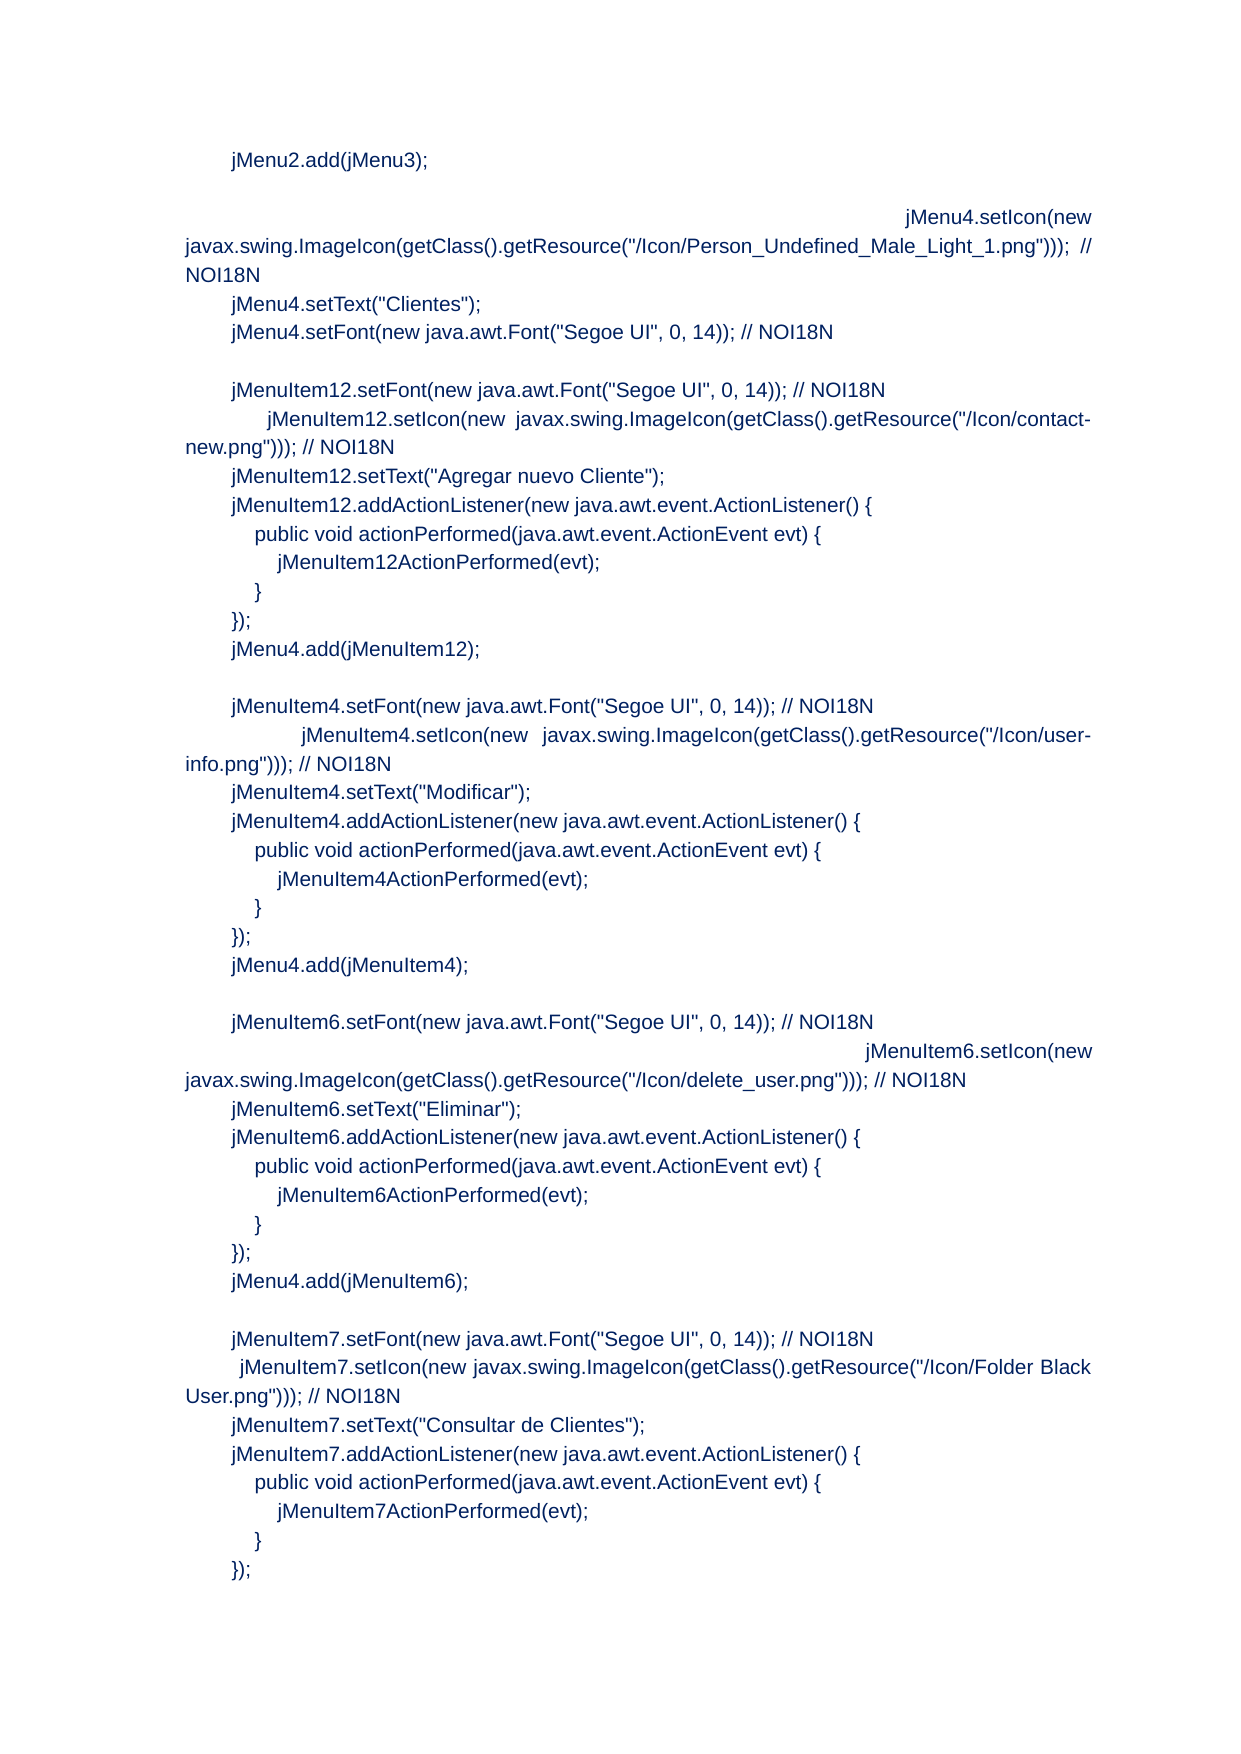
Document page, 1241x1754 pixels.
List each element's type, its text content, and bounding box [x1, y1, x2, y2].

text } [185, 895, 1092, 919]
text jMenuItem4ActionPerformed(evt); [185, 866, 1092, 890]
text } [185, 1211, 1092, 1235]
text jMenu2.add(jMenu3); [185, 148, 1092, 172]
text jMenuItem4.setFont(new java.awt.Font("Segoe UI", 0, 14)); // NOI18N [185, 694, 1092, 718]
text }); [185, 1556, 1092, 1580]
text jMenuItem7.setFont(new java.awt.Font("Segoe UI", 0, 14)); // NOI18N [185, 1326, 1092, 1350]
text jMenuItem7.setIcon(new javax.swing.ImageIcon(getClass().getResource("/Icon/Folder Black User.png"))); // NOI18N [185, 1355, 1092, 1408]
text jMenuItem12.addActionListener(new java.awt.event.ActionListener() { [185, 493, 1092, 517]
text jMenuItem7.setText("Consultar de Clientes"); [185, 1413, 1092, 1437]
text public void actionPerformed(java.awt.event.ActionEvent evt) { [185, 521, 1092, 545]
text jMenuItem6.setIcon(new javax.swing.ImageIcon(getClass().getResource("/Icon/delete_user.png"))); // NOI18N [185, 1039, 1092, 1092]
text jMenu4.add(jMenuItem12); [185, 636, 1092, 660]
text } [185, 579, 1092, 603]
text jMenu4.setFont(new java.awt.Font("Segoe UI", 0, 14)); // NOI18N [185, 320, 1092, 344]
text }); [185, 608, 1092, 632]
text jMenuItem12.setText("Agregar nuevo Cliente"); [185, 464, 1092, 488]
text jMenuItem7ActionPerformed(evt); [185, 1499, 1092, 1523]
text }); [185, 1240, 1092, 1264]
text }); [185, 924, 1092, 948]
text jMenu4.setText("Clientes"); [185, 291, 1092, 315]
text jMenuItem6ActionPerformed(evt); [185, 1183, 1092, 1207]
text jMenuItem12ActionPerformed(evt); [185, 550, 1092, 574]
text jMenuItem6.setText("Eliminar"); [185, 1096, 1092, 1120]
text jMenuItem4.setIcon(new javax.swing.ImageIcon(getClass().getResource("/Icon/user-info.png"))); // NOI18N [185, 723, 1092, 775]
text jMenuItem12.setFont(new java.awt.Font("Segoe UI", 0, 14)); // NOI18N [185, 378, 1092, 402]
text public void actionPerformed(java.awt.event.ActionEvent evt) { [185, 1470, 1092, 1494]
text jMenuItem6.addActionListener(new java.awt.event.ActionListener() { [185, 1125, 1092, 1149]
text jMenu4.add(jMenuItem4); [185, 953, 1092, 977]
text jMenuItem4.addActionListener(new java.awt.event.ActionListener() { [185, 809, 1092, 833]
text public void actionPerformed(java.awt.event.ActionEvent evt) { [185, 1154, 1092, 1178]
text jMenuItem12.setIcon(new javax.swing.ImageIcon(getClass().getResource("/Icon/contact-new.png"))); // NOI18N [185, 406, 1092, 459]
text jMenuItem4.setText("Modificar"); [185, 780, 1092, 804]
text jMenu4.add(jMenuItem6); [185, 1269, 1092, 1293]
text jMenu4.setIcon(new javax.swing.ImageIcon(getClass().getResource("/Icon/Person_Undefined_Male_Light_1.png"))); // NOI18N [185, 205, 1092, 287]
text jMenuItem6.setFont(new java.awt.Font("Segoe UI", 0, 14)); // NOI18N [185, 1010, 1092, 1034]
text public void actionPerformed(java.awt.event.ActionEvent evt) { [185, 838, 1092, 862]
text } [185, 1528, 1092, 1552]
text jMenuItem7.addActionListener(new java.awt.event.ActionListener() { [185, 1441, 1092, 1465]
